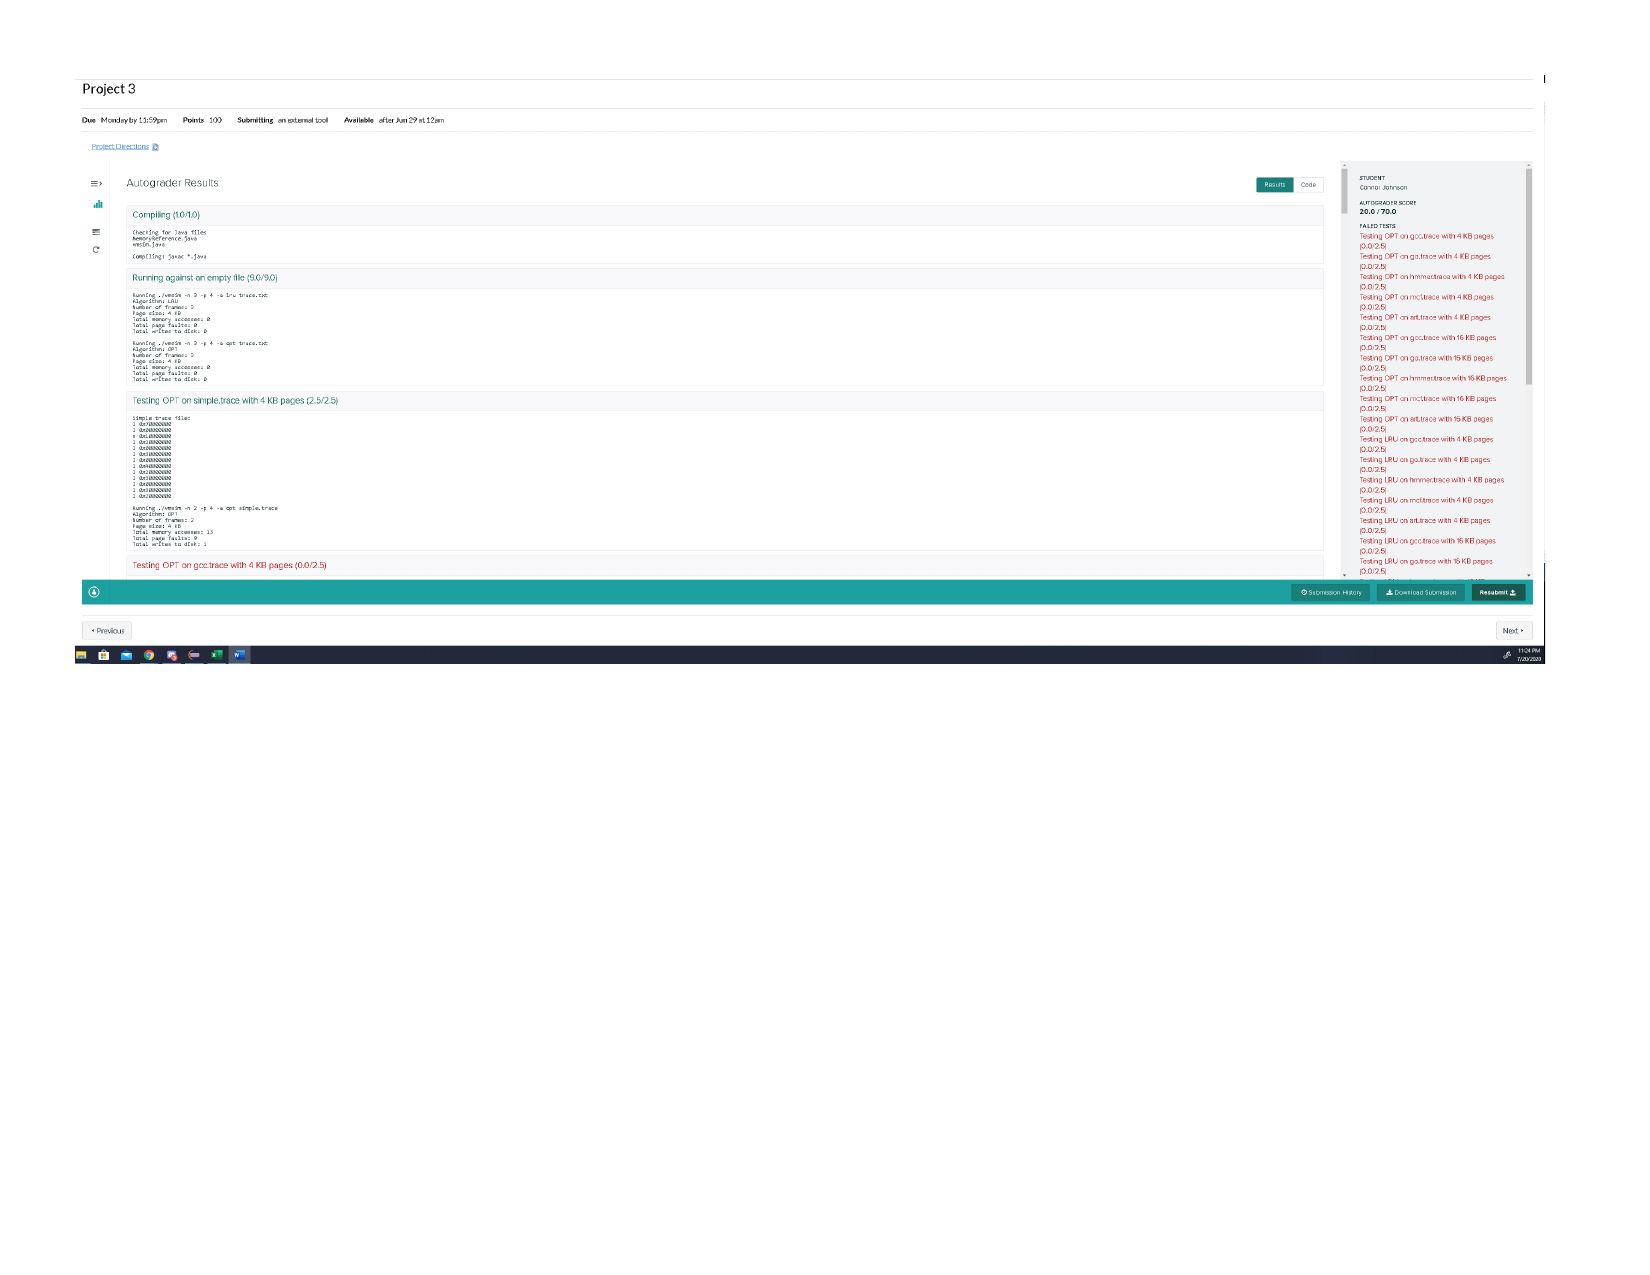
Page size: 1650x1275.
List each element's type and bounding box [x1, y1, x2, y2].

picture [75, 75, 1546, 664]
